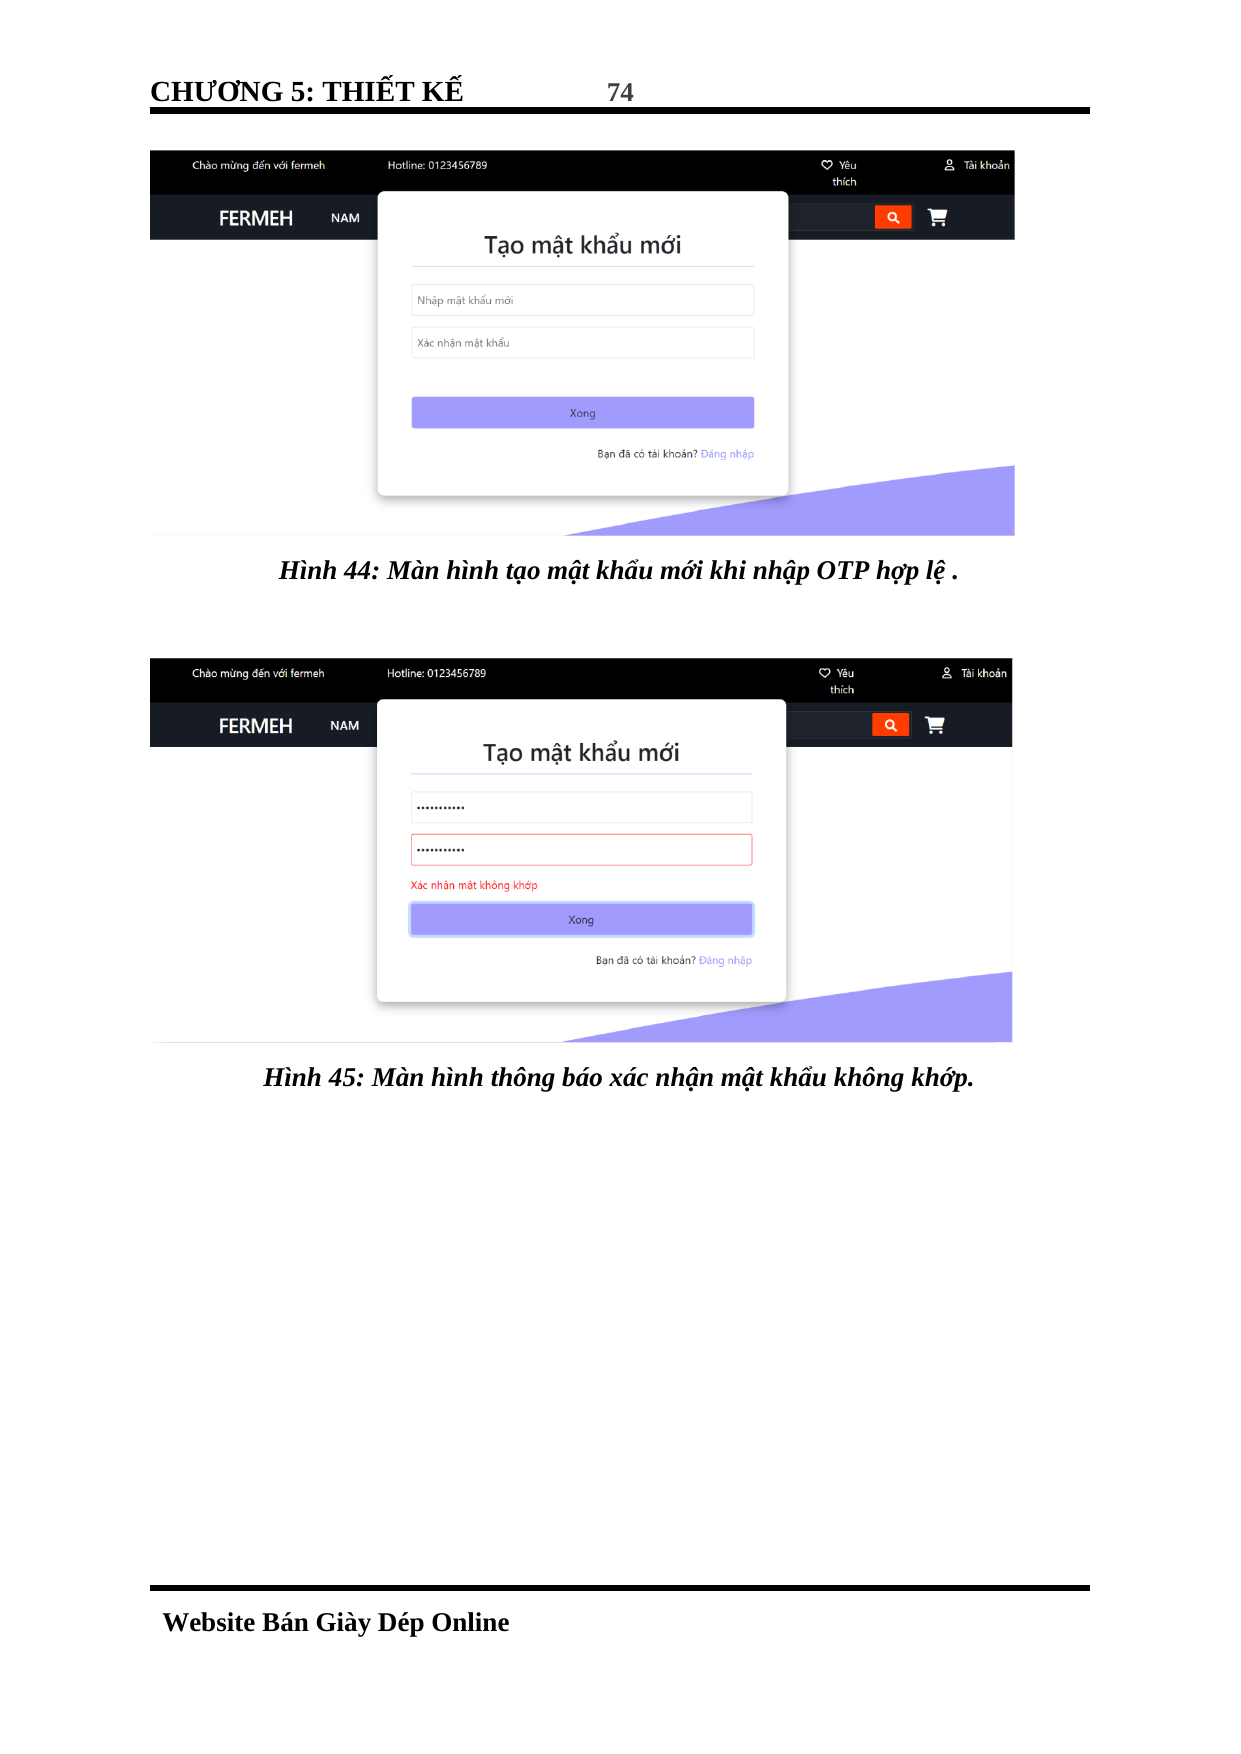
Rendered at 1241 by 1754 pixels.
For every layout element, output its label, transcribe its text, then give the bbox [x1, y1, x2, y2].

picture [150, 150, 1015, 536]
text Hình 44: Màn hình tạo mật khẩu mới khi nhập OTP hợp lệ . [150, 554, 1090, 586]
text Hình 45: Màn hình thông báo xác nhận mật khẩu không khớp. [150, 1061, 1090, 1092]
picture [150, 658, 1013, 1043]
